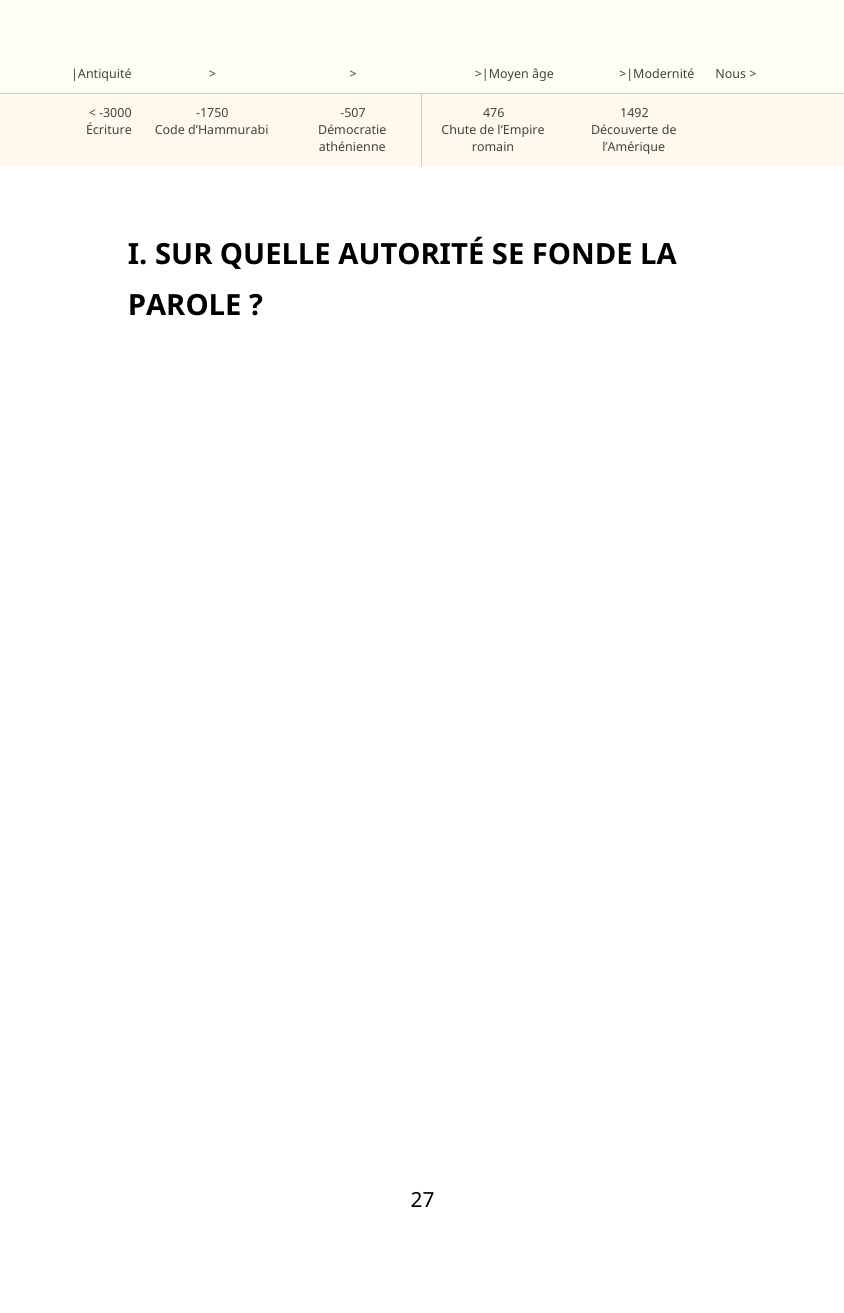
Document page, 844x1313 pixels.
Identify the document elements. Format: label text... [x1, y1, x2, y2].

subtitle I. SUR QUELLE AUTORITÉ SE FONDE LA PAROLE ? [128, 233, 717, 324]
